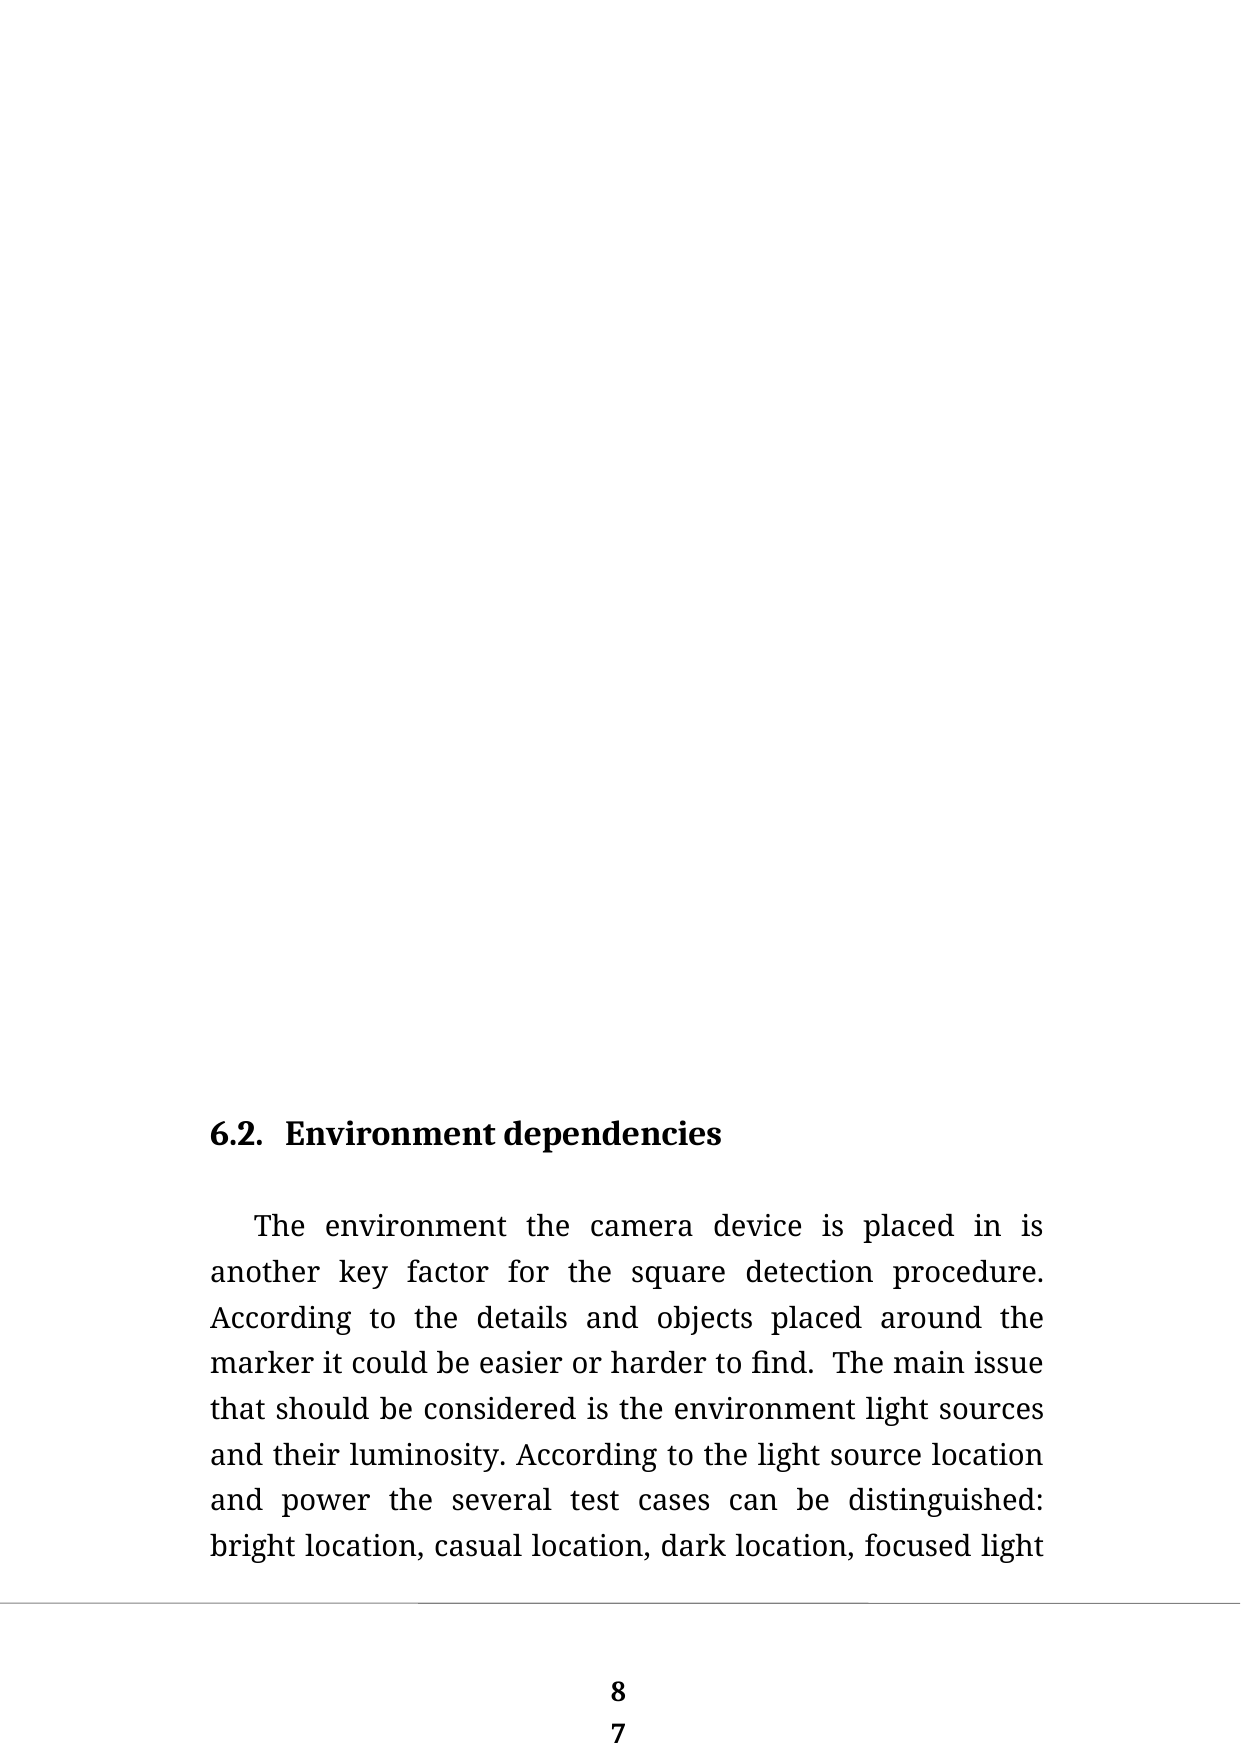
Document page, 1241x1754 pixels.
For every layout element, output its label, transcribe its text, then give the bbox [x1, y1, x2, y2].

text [210, 1206, 1045, 1565]
subtitle Environment dependencies [210, 1113, 1045, 1154]
